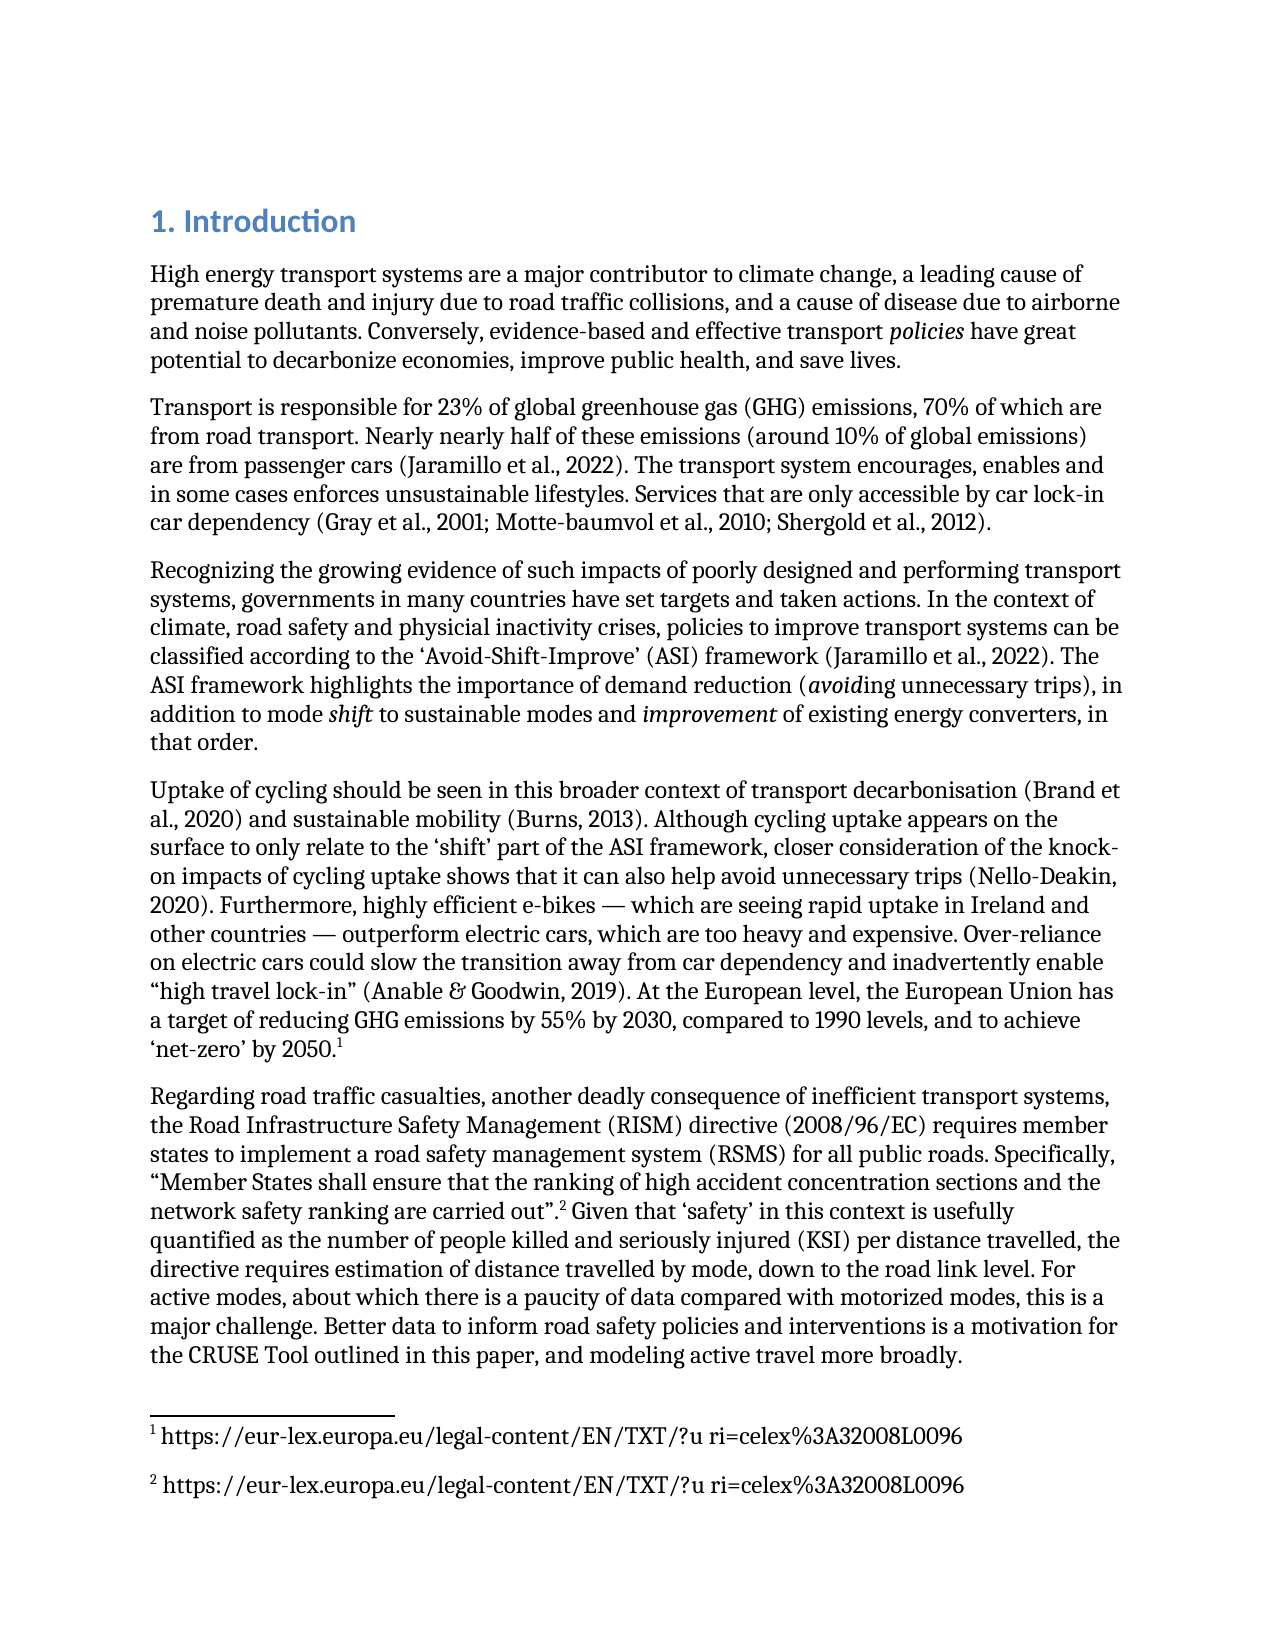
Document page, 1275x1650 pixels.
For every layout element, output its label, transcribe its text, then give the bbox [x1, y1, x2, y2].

text High energy transport systems are a major contributor to climate change, a leading cause of premature death and injury due to road traffic collisions, and a cause of disease due to airborne and noise pollutants. Conversely, evidence-based and effective transport policies have great potential to decarbonize economies, improve public health, and save lives. [150, 259, 1125, 374]
subtitle 1. Introduction [150, 200, 1125, 241]
text Transport is responsible for 23% of global greenhouse gas (GHG) emissions, 70% of which are from road transport. Nearly nearly half of these emissions (around 10% of global emissions) are from passenger cars (Jaramillo et al., 2022). The transport system encourages, enables and in some cases enforces unsustainable lifestyles. Services that are only accessible by car lock-in car dependency (Gray et al., 2001; Motte-baumvol et al., 2010; Shergold et al., 2012). [150, 393, 1125, 537]
text Uptake of cycling should be seen in this broader context of transport decarbonisation (Brand et al., 2020) and sustainable mobility (Burns, 2013). Although cycling uptake appears on the surface to only relate to the ‘shift’ part of the ASI framework, closer consideration of the knock-on impacts of cycling uptake shows that it can also help avoid unnecessary trips (Nello-Deakin, 2020). Furthermore, highly efficient e-bikes — which are seeing rapid uptake in Ireland and other countries — outperform electric cars, which are too heavy and expensive. Over-reliance on electric cars could slow the transition away from car dependency and inadvertently enable “high travel lock-in” (Anable & Goodwin, 2019). At the European level, the European Union has a target of reducing GHG emissions by 55% by 2030, compared to 1990 levels, and to achieve ‘net-zero’ by 2050. [150, 776, 1125, 1063]
text Regarding road traffic casualties, another deadly consequence of inefficient transport systems, the Road Infrastructure Safety Management (RISM) directive (2008/96/EC) requires member states to implement a road safety management system (RSMS) for all public roads. Specifically, “Member States shall ensure that the ranking of high accident concentration sections and the network safety ranking are carried out”. Given that ‘safety’ in this context is usefully quantified as the number of people killed and seriously injured (KSI) per distance travelled, the directive requires estimation of distance travelled by mode, down to the road link level. For active modes, about which there is a paucity of data compared with motorized modes, this is a major challenge. Better data to inform road safety policies and interventions is a motivation for the CRUSE Tool outlined in this paper, and modeling active travel more broadly. [150, 1082, 1125, 1369]
text Recognizing the growing evidence of such impacts of poorly designed and performing transport systems, governments in many countries have set targets and taken actions. In the context of climate, road safety and physicial inactivity crises, policies to improve transport systems can be classified according to the ‘Avoid-Shift-Improve’ (ASI) framework (Jaramillo et al., 2022). The ASI framework highlights the importance of demand reduction (avoiding unnecessary trips), in addition to mode shift to sustainable modes and improvement of existing energy converters, in that order. [150, 556, 1125, 757]
